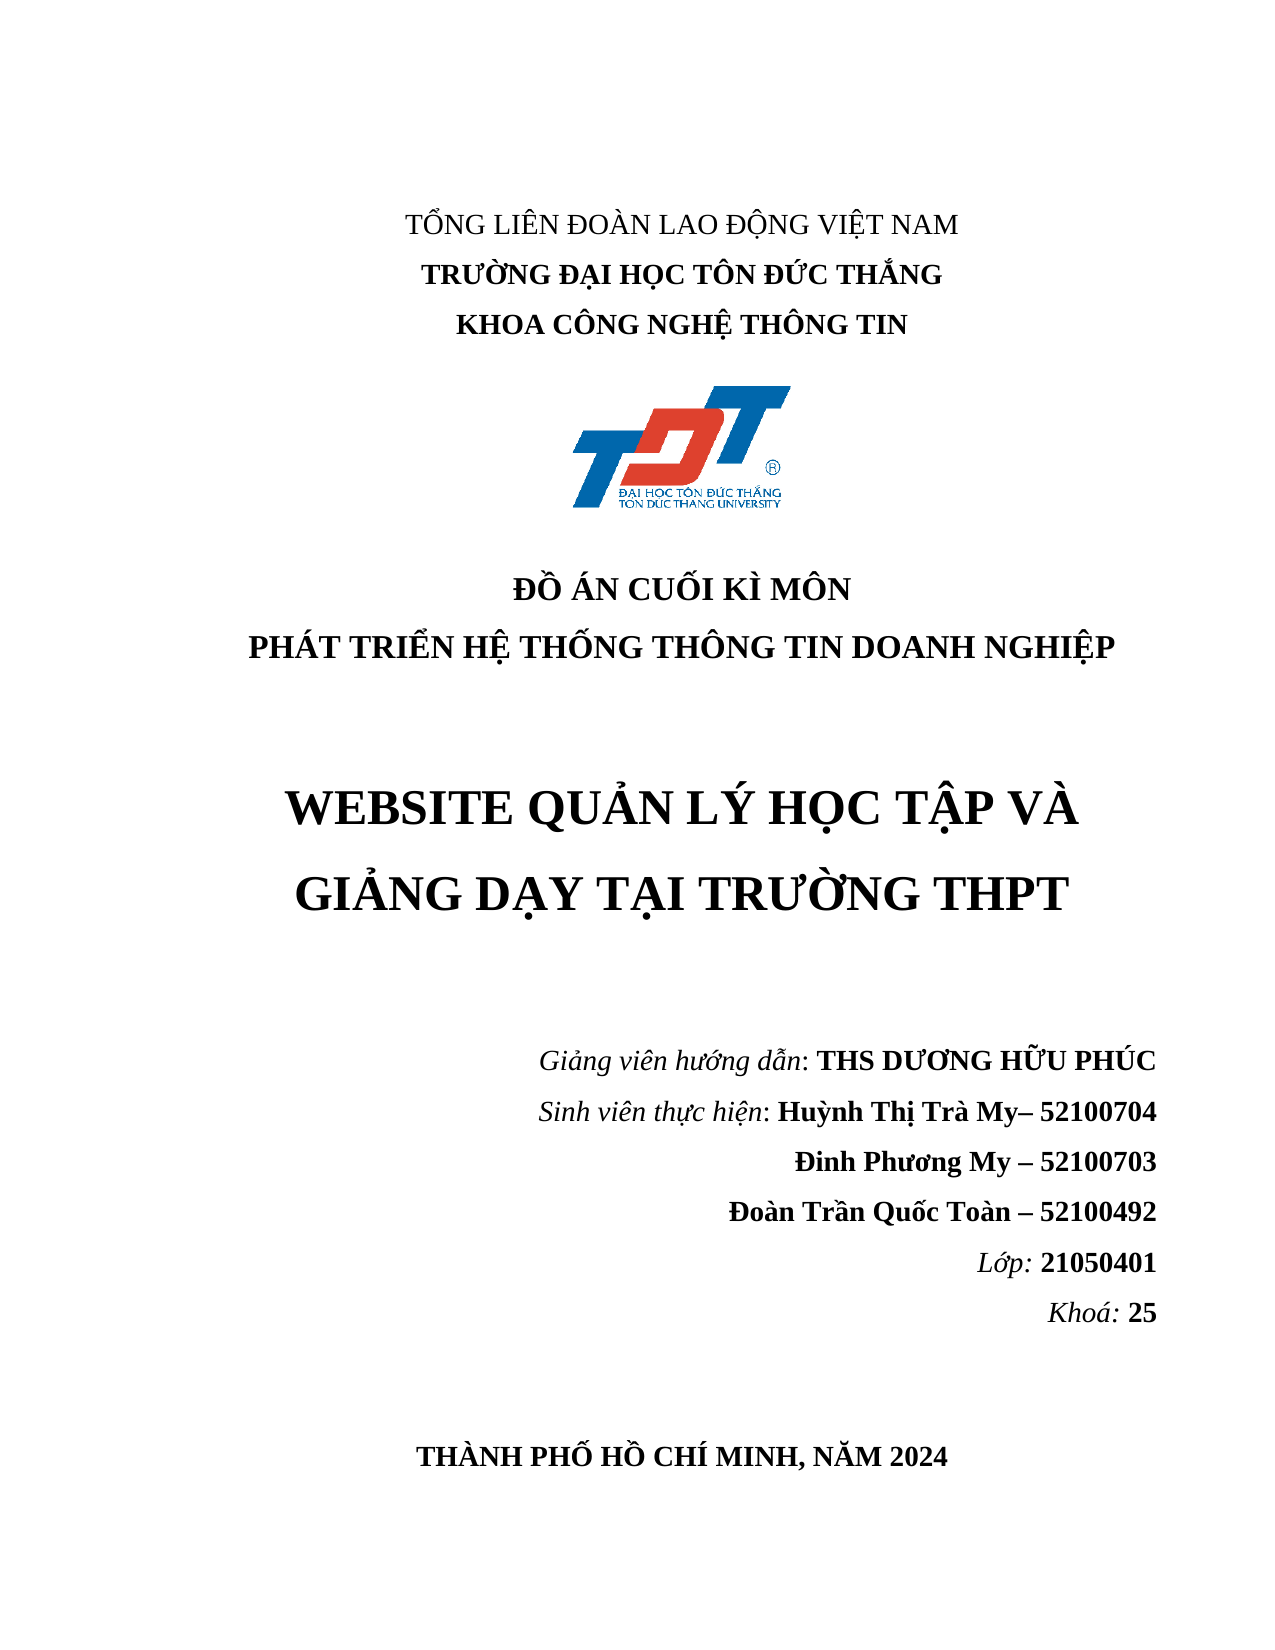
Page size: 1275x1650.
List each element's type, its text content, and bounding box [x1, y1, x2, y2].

text TỔNG LIÊN ĐOÀN LAO ĐỘNG VIỆT NAM [207, 207, 1157, 240]
text Giảng viên hướng dẫn: THS DƯƠNG HỮU PHÚC [207, 1043, 1157, 1077]
text WEBSITE QUẢN LÝ HỌC TẬP VÀ GIẢNG DẠY TẠI TRƯỜNG THPT [207, 778, 1157, 921]
text Đoàn Trần Quốc Toàn – 52100492 [207, 1194, 1157, 1228]
text ĐỒ ÁN CUỐI KÌ MÔN [207, 569, 1157, 608]
picture [572, 386, 791, 508]
text Đinh Phương My – 52100703 [207, 1144, 1157, 1178]
text KHOA CÔNG NGHỆ THÔNG TIN [207, 307, 1157, 341]
text Sinh viên thực hiện: Huỳnh Thị Trà My– 52100704 [207, 1094, 1157, 1127]
text THÀNH PHỐ HỒ CHÍ MINH, NĂM 2024 [207, 1439, 1157, 1472]
text Khoá: 25 [207, 1295, 1157, 1329]
text PHÁT TRIỂN HỆ THỐNG THÔNG TIN DOANH NGHIỆP [207, 627, 1157, 665]
text TRƯỜNG ĐẠI HỌC TÔN ĐỨC THẮNG [207, 257, 1157, 291]
text Lớp: 21050401 [207, 1245, 1157, 1278]
